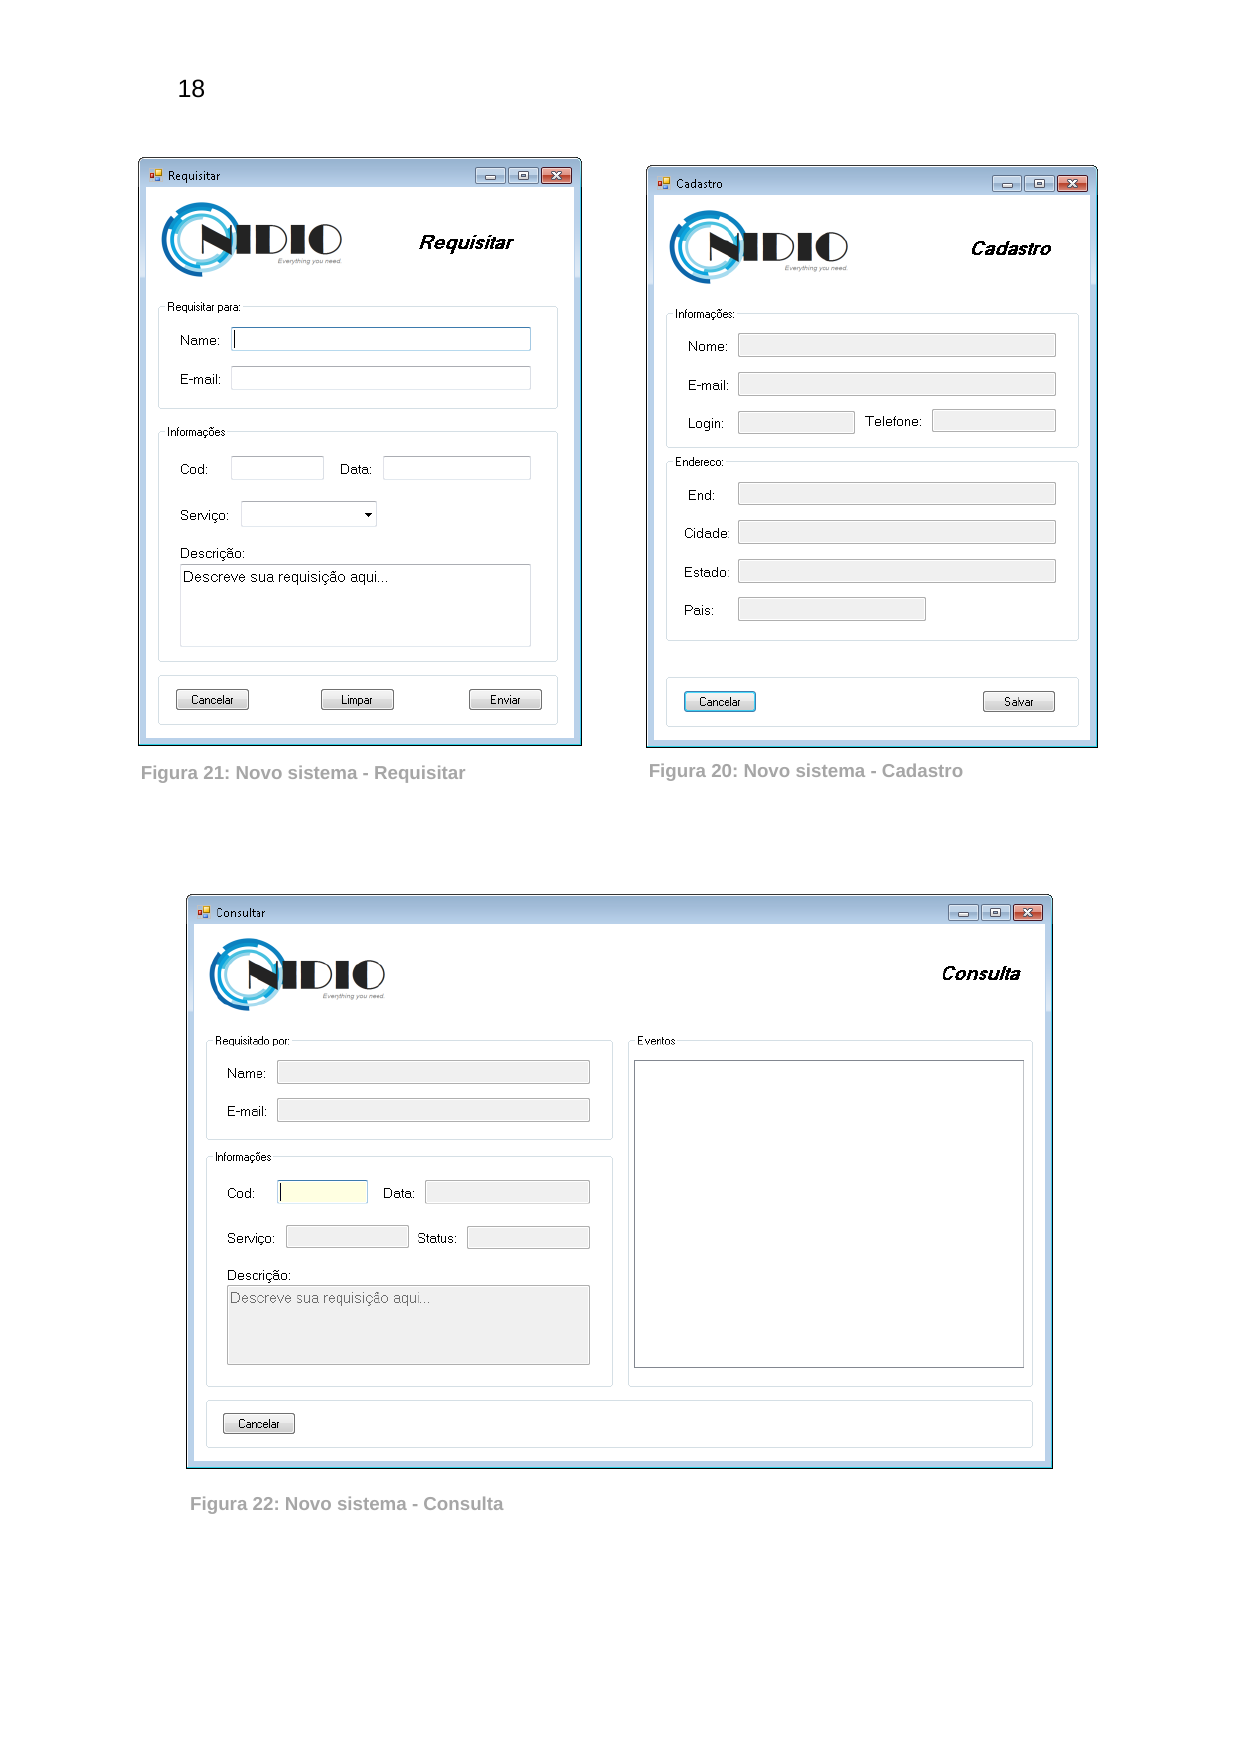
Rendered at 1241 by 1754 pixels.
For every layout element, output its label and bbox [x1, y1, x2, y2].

picture [121, 141, 602, 763]
picture [632, 153, 1115, 763]
picture [177, 885, 1064, 1483]
